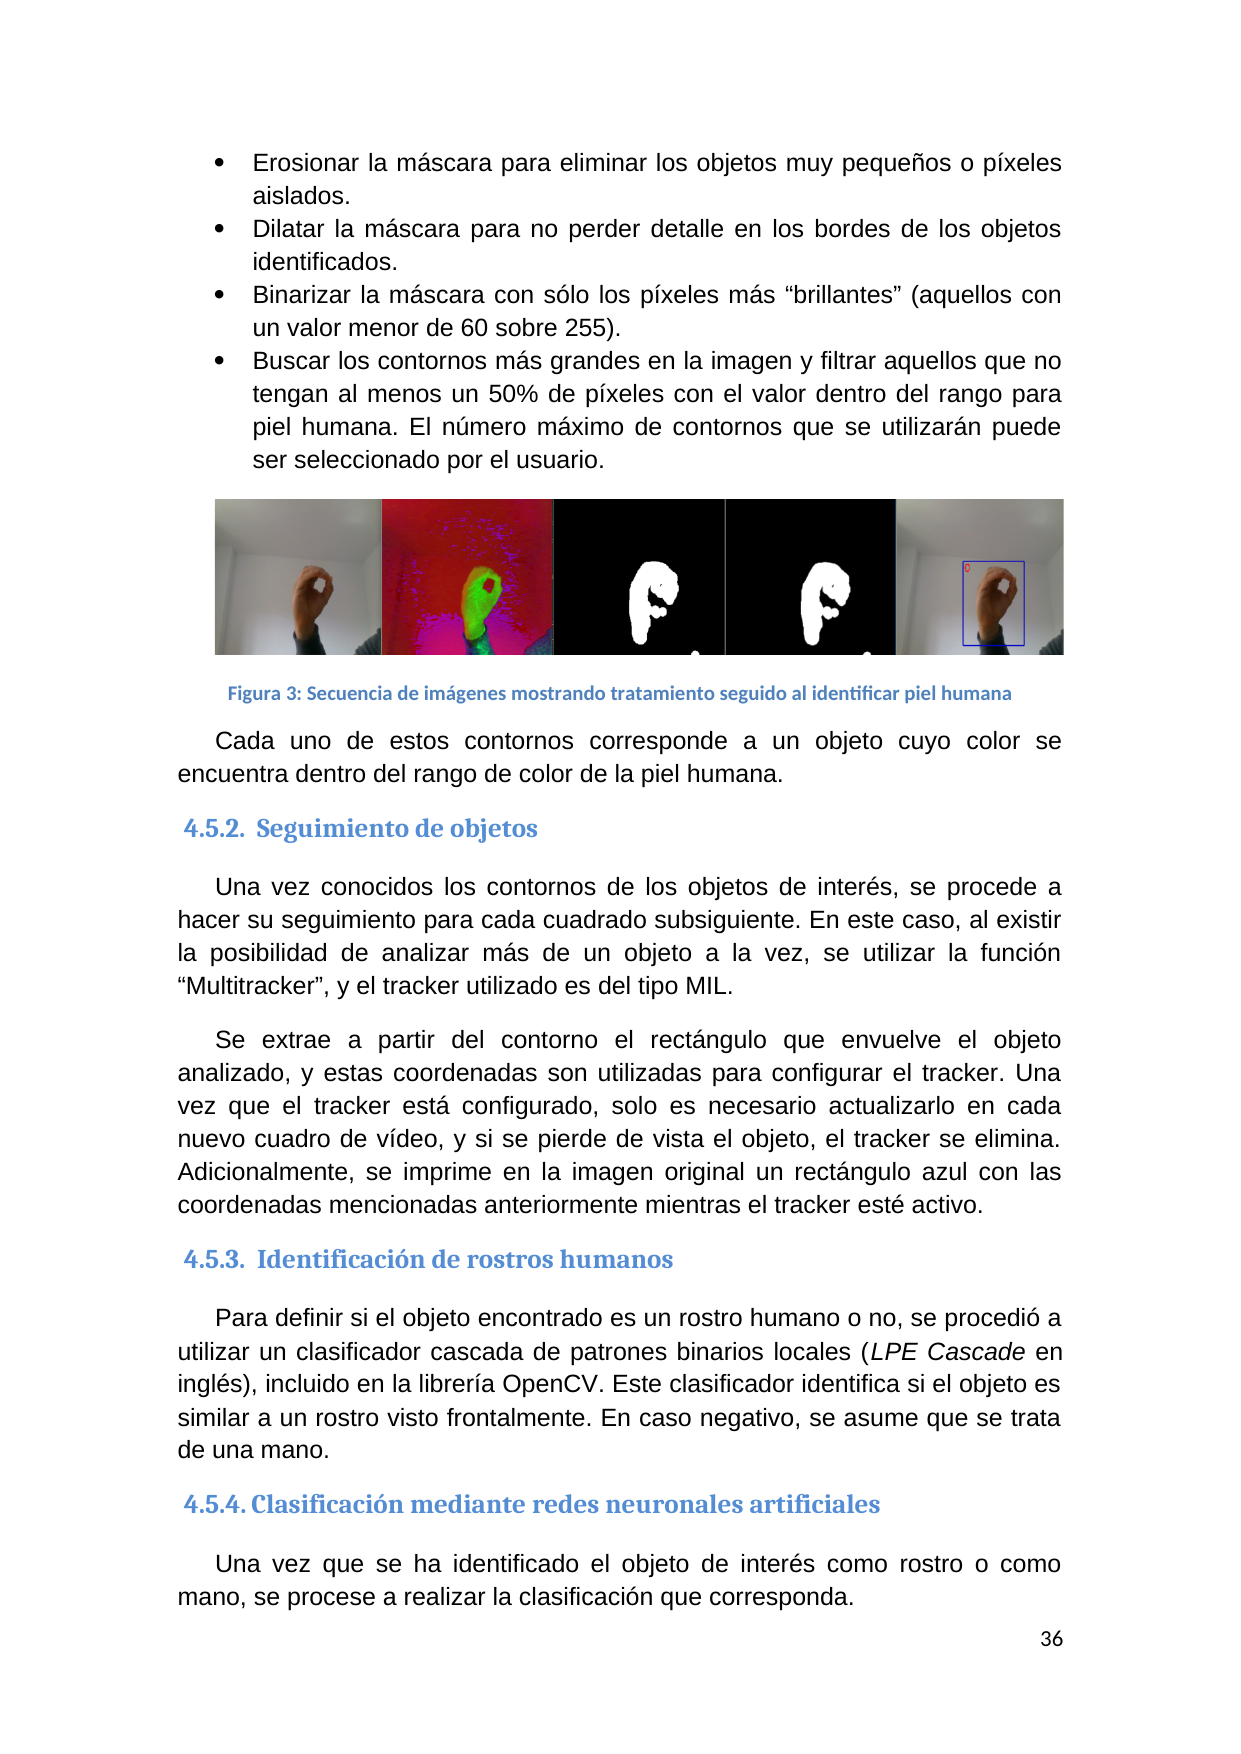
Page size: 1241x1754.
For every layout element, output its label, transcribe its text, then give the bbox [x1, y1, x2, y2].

text Cada uno de estos contornos corresponde a un objeto cuyo color se encuentra dentro del rango de color de la piel humana. [177, 726, 1063, 788]
list Buscar los contornos más grandes en la imagen y filtrar aquellos que no tengan al menos un 50% de píxeles con el valor dentro del rango para piel humana. El número máximo de contornos que se utilizarán puede ser seleccionado por el usuario. [215, 346, 1063, 474]
text Se extrae a partir del contorno el rectángulo que envuelve el objeto analizado, y estas coordenadas son utilizadas para configurar el tracker. Una vez que el tracker está configurado, solo es necesario actualizarlo en cada nuevo cuadro de vídeo, y si se pierde de vista el objeto, el tracker se elimina. Adicionalmente, se imprime en la imagen original un rectángulo azul con las coordenadas mencionadas anteriormente mientras el tracker esté activo. [177, 1025, 1063, 1219]
list Dilatar la máscara para no perder detalle en los bordes de los objetos identificados. [215, 214, 1063, 276]
text Una vez que se ha identificado el objeto de interés como rostro o como mano, se procese a realizar la clasificación que corresponda. [177, 1549, 1063, 1611]
picture [214, 499, 1064, 655]
list Erosionar la máscara para eliminar los objetos muy pequeños o píxeles aislados. [215, 148, 1063, 209]
text Para definir si el objeto encontrado es un rostro humano o no, se procedió a utilizar un clasificador cascada de patrones binarios locales (LPE Cascade en inglés), incluido en la librería OpenCV. Este clasificador identifica si el objeto es similar a un rostro visto frontalmente. En caso negativo, se asume que se trata de una mano. [177, 1303, 1063, 1464]
subtitle Identificación de rostros humanos [184, 1244, 1063, 1275]
list Binarizar la máscara con sólo los píxeles más “brillantes” (aquellos con un valor menor de 60 sobre 255). [215, 280, 1063, 342]
subtitle Clasificación mediante redes neuronales artificiales [184, 1489, 1063, 1521]
text Una vez conocidos los contornos de los objetos de interés, se procede a hacer su seguimiento para cada cuadrado subsiguiente. En este caso, al existir la posibilidad de analizar más de un objeto a la vez, se utilizar la función “Multitracker”, y el tracker utilizado es del tipo MIL. [177, 872, 1063, 1000]
subtitle Seguimiento de objetos [184, 813, 1063, 844]
